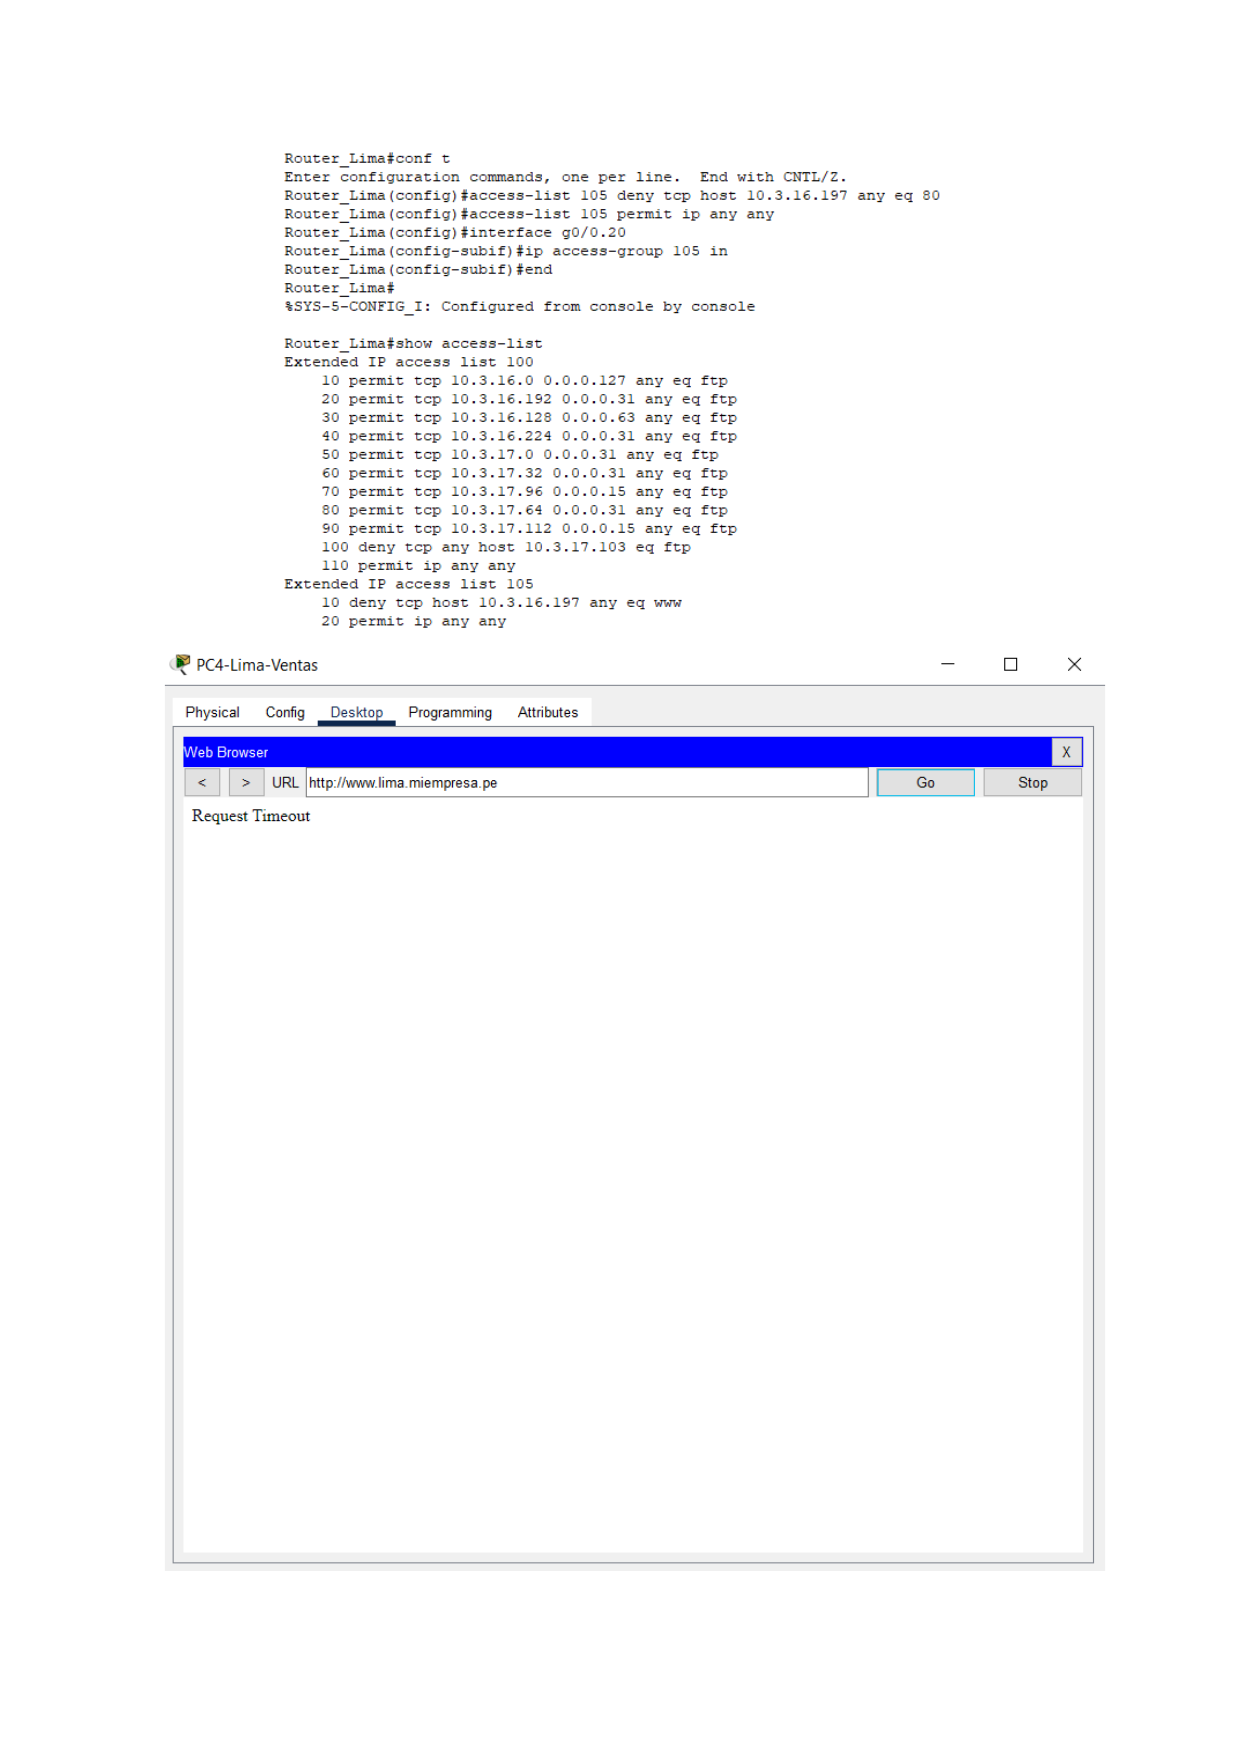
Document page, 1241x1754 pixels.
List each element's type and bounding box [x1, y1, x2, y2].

picture [164, 647, 1106, 1571]
picture [281, 150, 974, 644]
